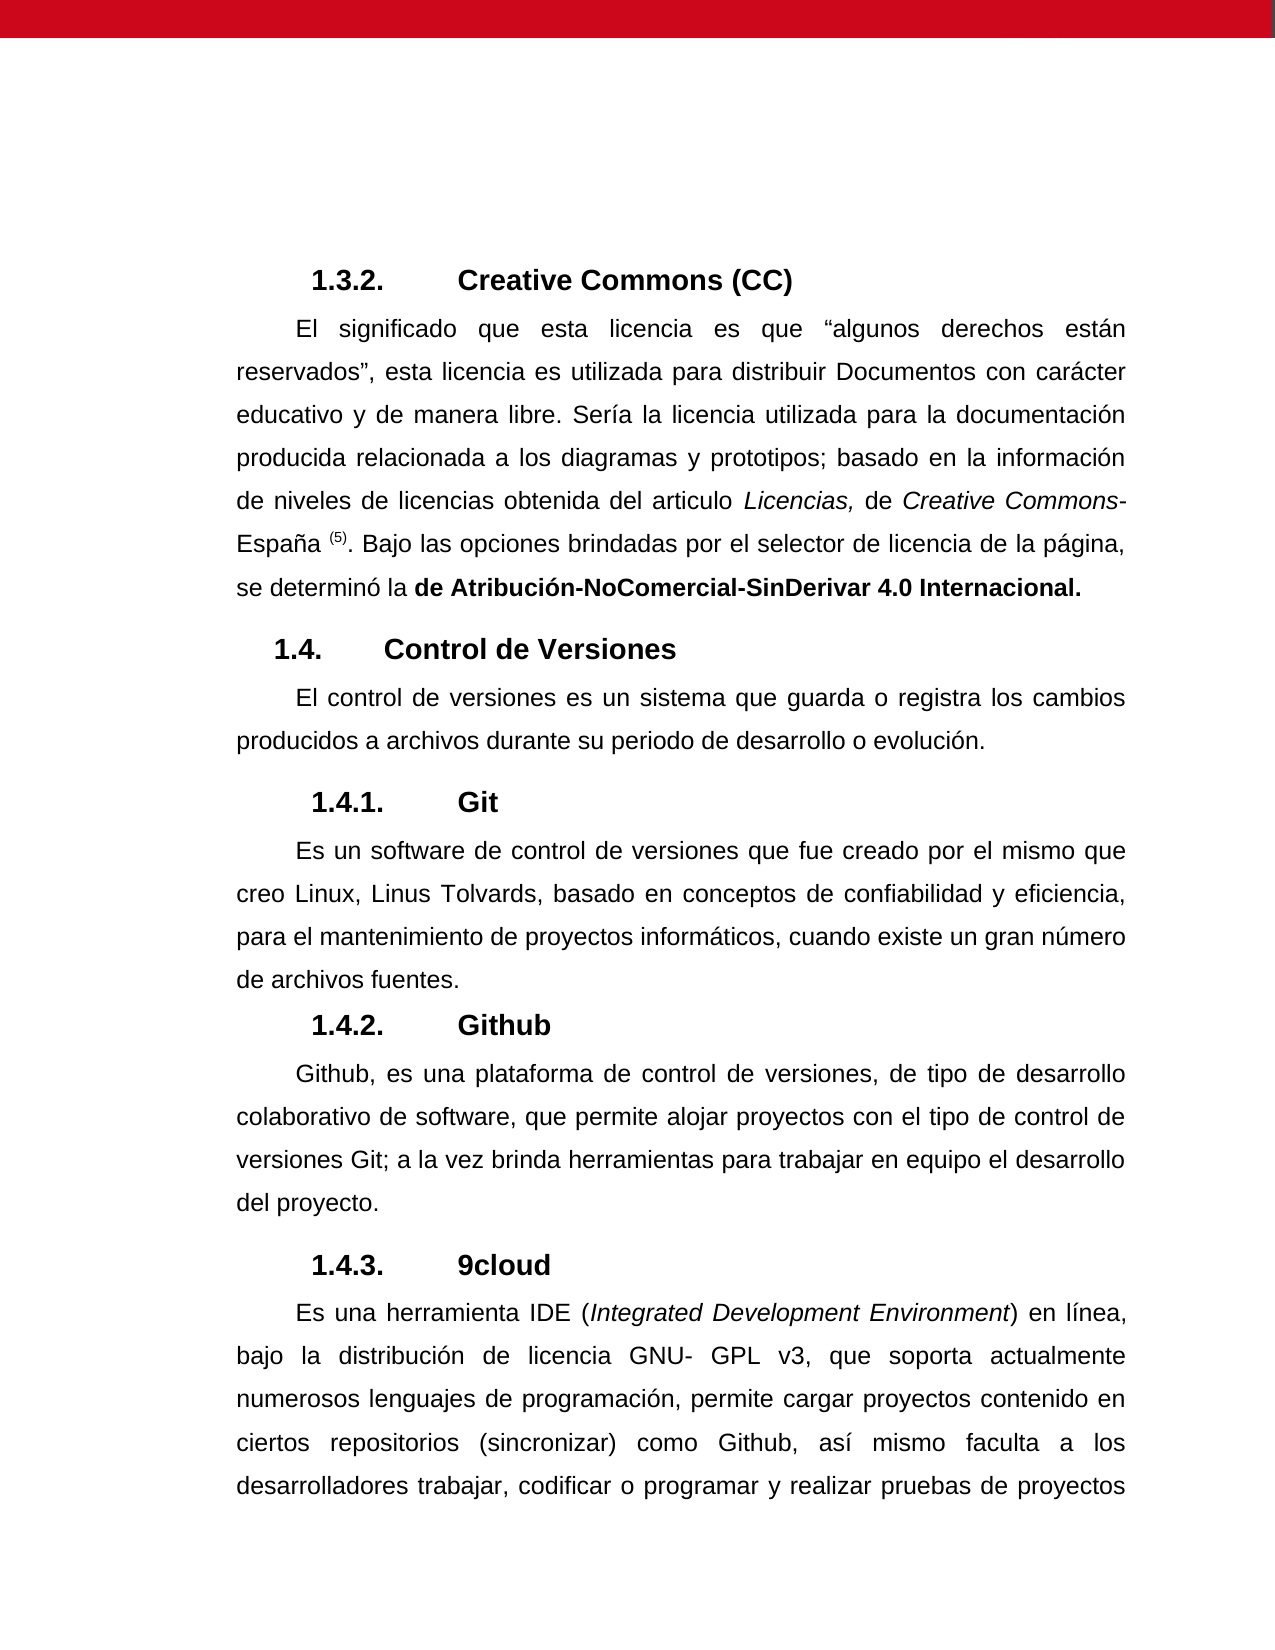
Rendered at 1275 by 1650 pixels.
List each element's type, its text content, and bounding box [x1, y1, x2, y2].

text Github, es una plataforma de control de versiones, de tipo de desarrollo colaborativo de software, que permite alojar proyectos con el tipo de control de versiones Git; a la vez brinda herramientas para trabajar en equipo el desarrollo del proyecto. [236, 1059, 1127, 1217]
list Git [311, 786, 1127, 819]
text El control de versiones es un sistema que guarda o registra los cambios producidos a archivos durante su periodo de desarrollo o evolución. [236, 683, 1127, 754]
text El significado que esta licencia es que “algunos derechos están reservados”, esta licencia es utilizada para distribuir Documentos con carácter educativo y de manera libre. Sería la licencia utilizada para la documentación producida relacionada a los diagramas y prototipos; basado en la información de niveles de licencias obtenida del articulo Licencias, de Creative Commons-España (5). Bajo las opciones brindadas por el selector de licencia de la página, se determinó la de Atribución-NoComercial-SinDerivar 4.0 Internacional. [236, 314, 1127, 601]
text Es un software de control de versiones que fue creado por el mismo que creo Linux, Linus Tolvards, basado en conceptos de confiabilidad y eficiencia, para el mantenimiento de proyectos informáticos, cuando existe un gran número de archivos fuentes. [236, 836, 1127, 994]
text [236, 1298, 1127, 1499]
list Github [311, 1008, 1127, 1042]
picture [0, 0, 1275, 38]
list 9cloud [311, 1248, 1127, 1281]
list Creative Commons (CC) [311, 263, 1127, 297]
list Control de Versiones [274, 632, 1127, 666]
